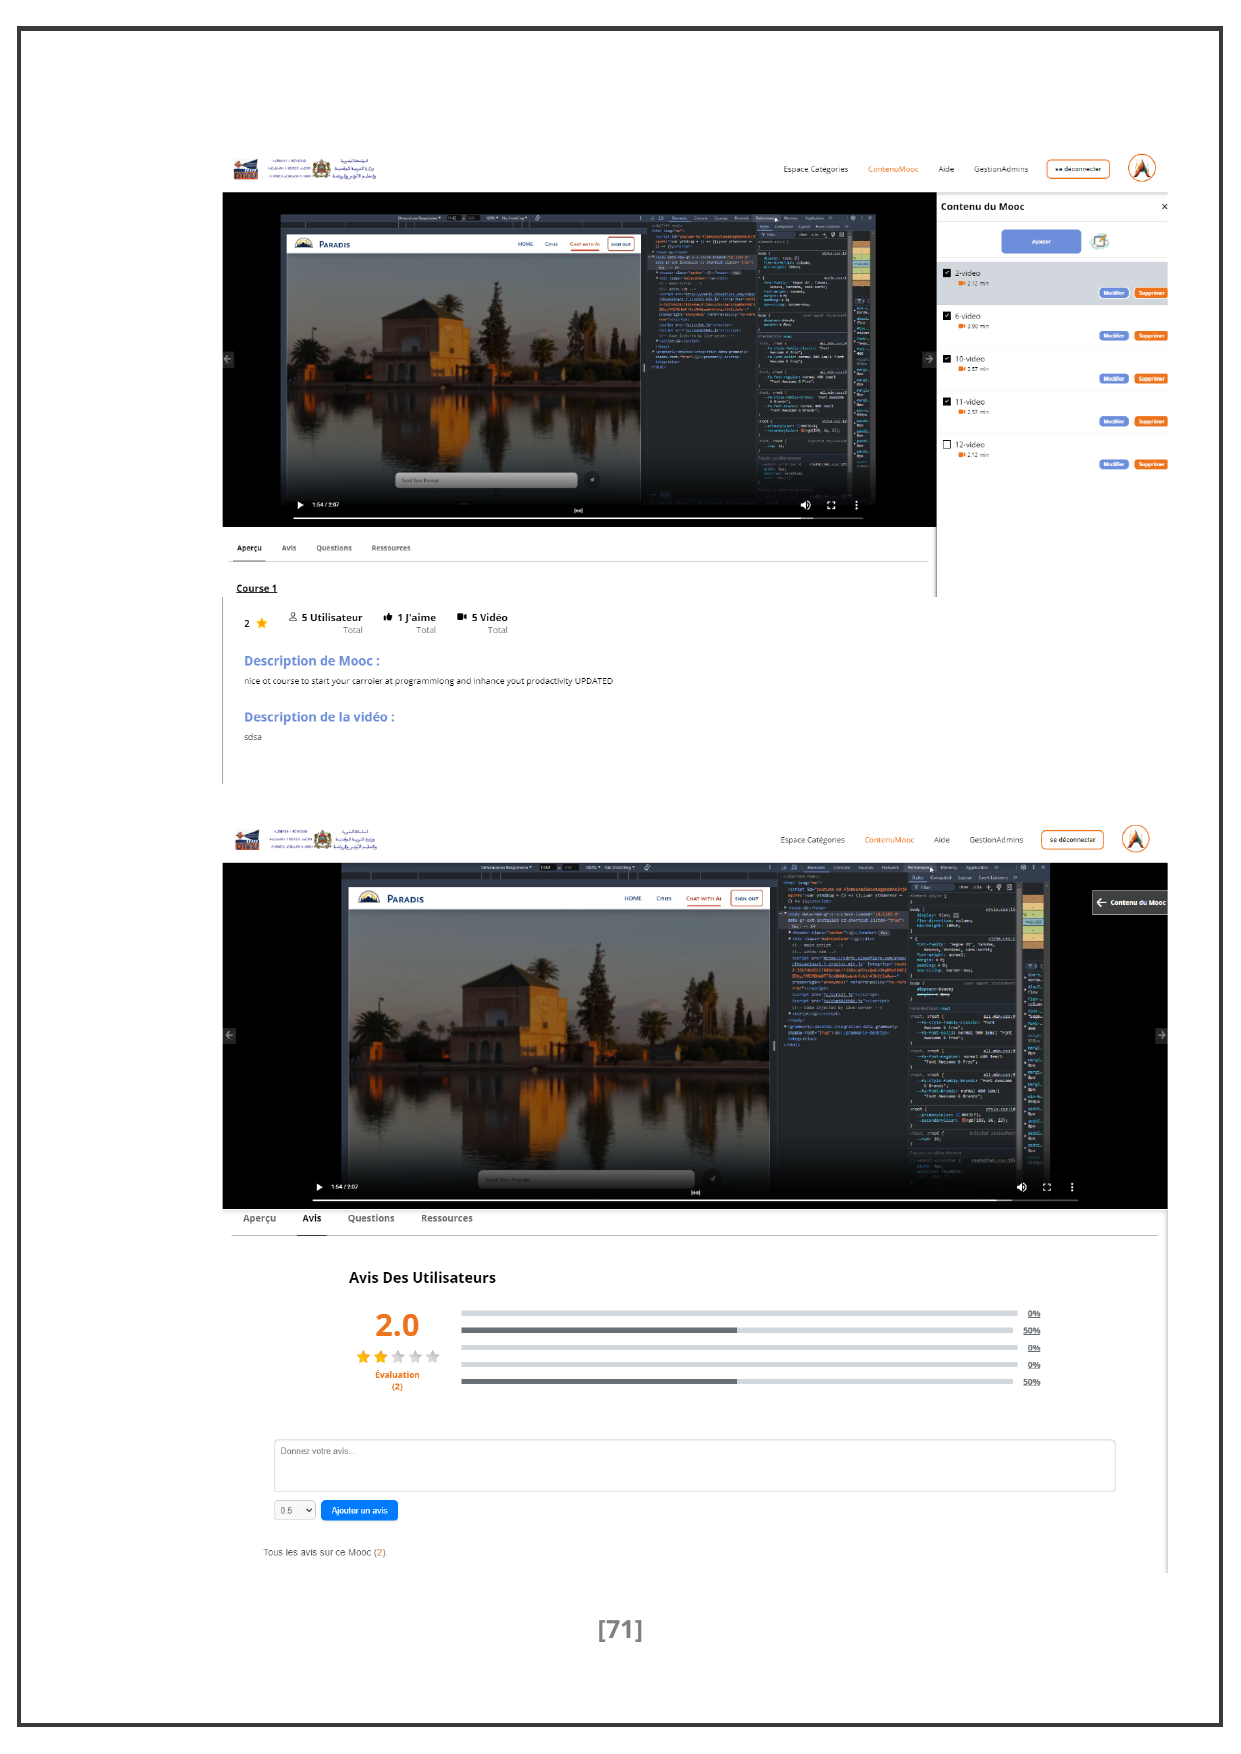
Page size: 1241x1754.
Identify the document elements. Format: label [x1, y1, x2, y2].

picture [222, 817, 1168, 1573]
picture [222, 147, 1168, 784]
